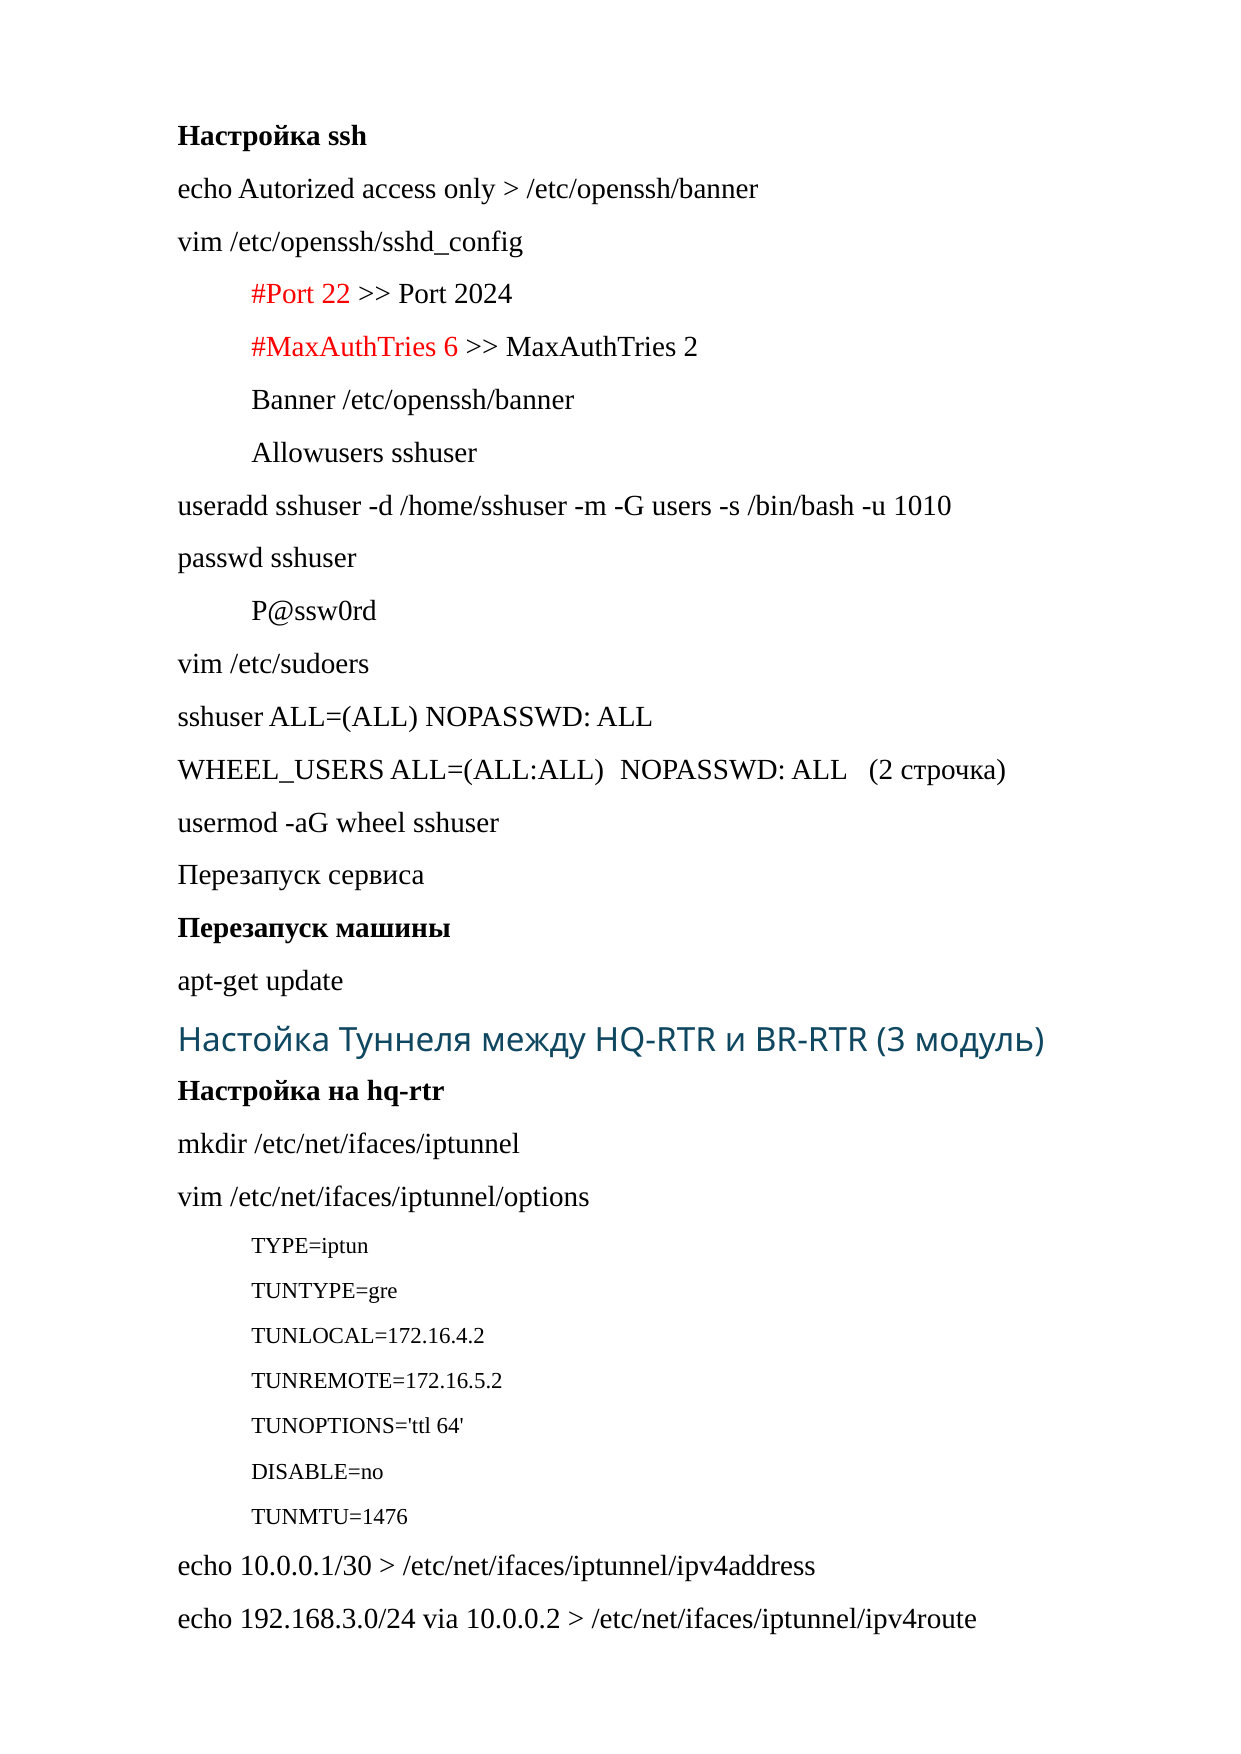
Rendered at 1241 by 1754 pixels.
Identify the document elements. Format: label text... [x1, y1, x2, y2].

text vim /etc/openssh/sshd_config [44, 224, 1152, 257]
text TYPE=iptun [177, 1232, 1152, 1258]
text echo 10.0.0.1/30 > /etc/net/ifaces/iptunnel/ipv4address [44, 1548, 1152, 1581]
text #MaxAuthTries 6 >> MaxAuthTries 2 [118, 329, 1152, 363]
text useradd sshuser -d /home/sshuser -m -G users -s /bin/bash -u 1010 [177, 488, 1152, 521]
text DISABLE=no [177, 1458, 1152, 1484]
text TUNLOCAL=172.16.4.2 [177, 1322, 1152, 1349]
text Перезапуск сервиса [177, 857, 1152, 891]
text usermod -aG wheel sshuser [177, 805, 1152, 838]
text TUNREMOTE=172.16.5.2 [177, 1367, 1152, 1394]
text Перезапуск машины [177, 910, 1152, 944]
text WHEEL_USERS ALL=(ALL:ALL) NOPASSWD: ALL (2 строчка) [177, 752, 1152, 785]
text Banner /etc/openssh/banner [118, 382, 1152, 416]
text echo 192.168.3.0/24 via 10.0.0.2 > /etc/net/ifaces/iptunnel/ipv4route [44, 1601, 1152, 1634]
text P@ssw0rd [177, 593, 1152, 627]
text mkdir /etc/net/ifaces/iptunnel [44, 1126, 650, 1159]
text sshuser ALL=(ALL) NOPASSWD: ALL [177, 699, 1152, 733]
subtitle Настойка Туннеля между HQ-RTR и BR-RTR (3 модуль) [44, 1016, 1152, 1061]
text Настройка ssh [44, 118, 1152, 152]
text TUNMTU=1476 [177, 1503, 1152, 1529]
text echo Autorized access only > /etc/openssh/banner [44, 171, 1152, 204]
text Allowusers sshuser [118, 435, 1152, 468]
text Настройка на hq-rtr [44, 1073, 650, 1107]
text TUNOPTIONS='ttl 64' [177, 1413, 1152, 1439]
text vim /etc/sudoers [177, 646, 1152, 680]
text passwd sshuser [177, 541, 1152, 574]
text TUNTYPE=gre [177, 1277, 1152, 1304]
text vim /etc/net/ifaces/iptunnel/options [177, 1179, 1152, 1212]
text #Port 22 >> Port 2024 [118, 277, 1152, 310]
text apt-get update [44, 963, 1152, 997]
